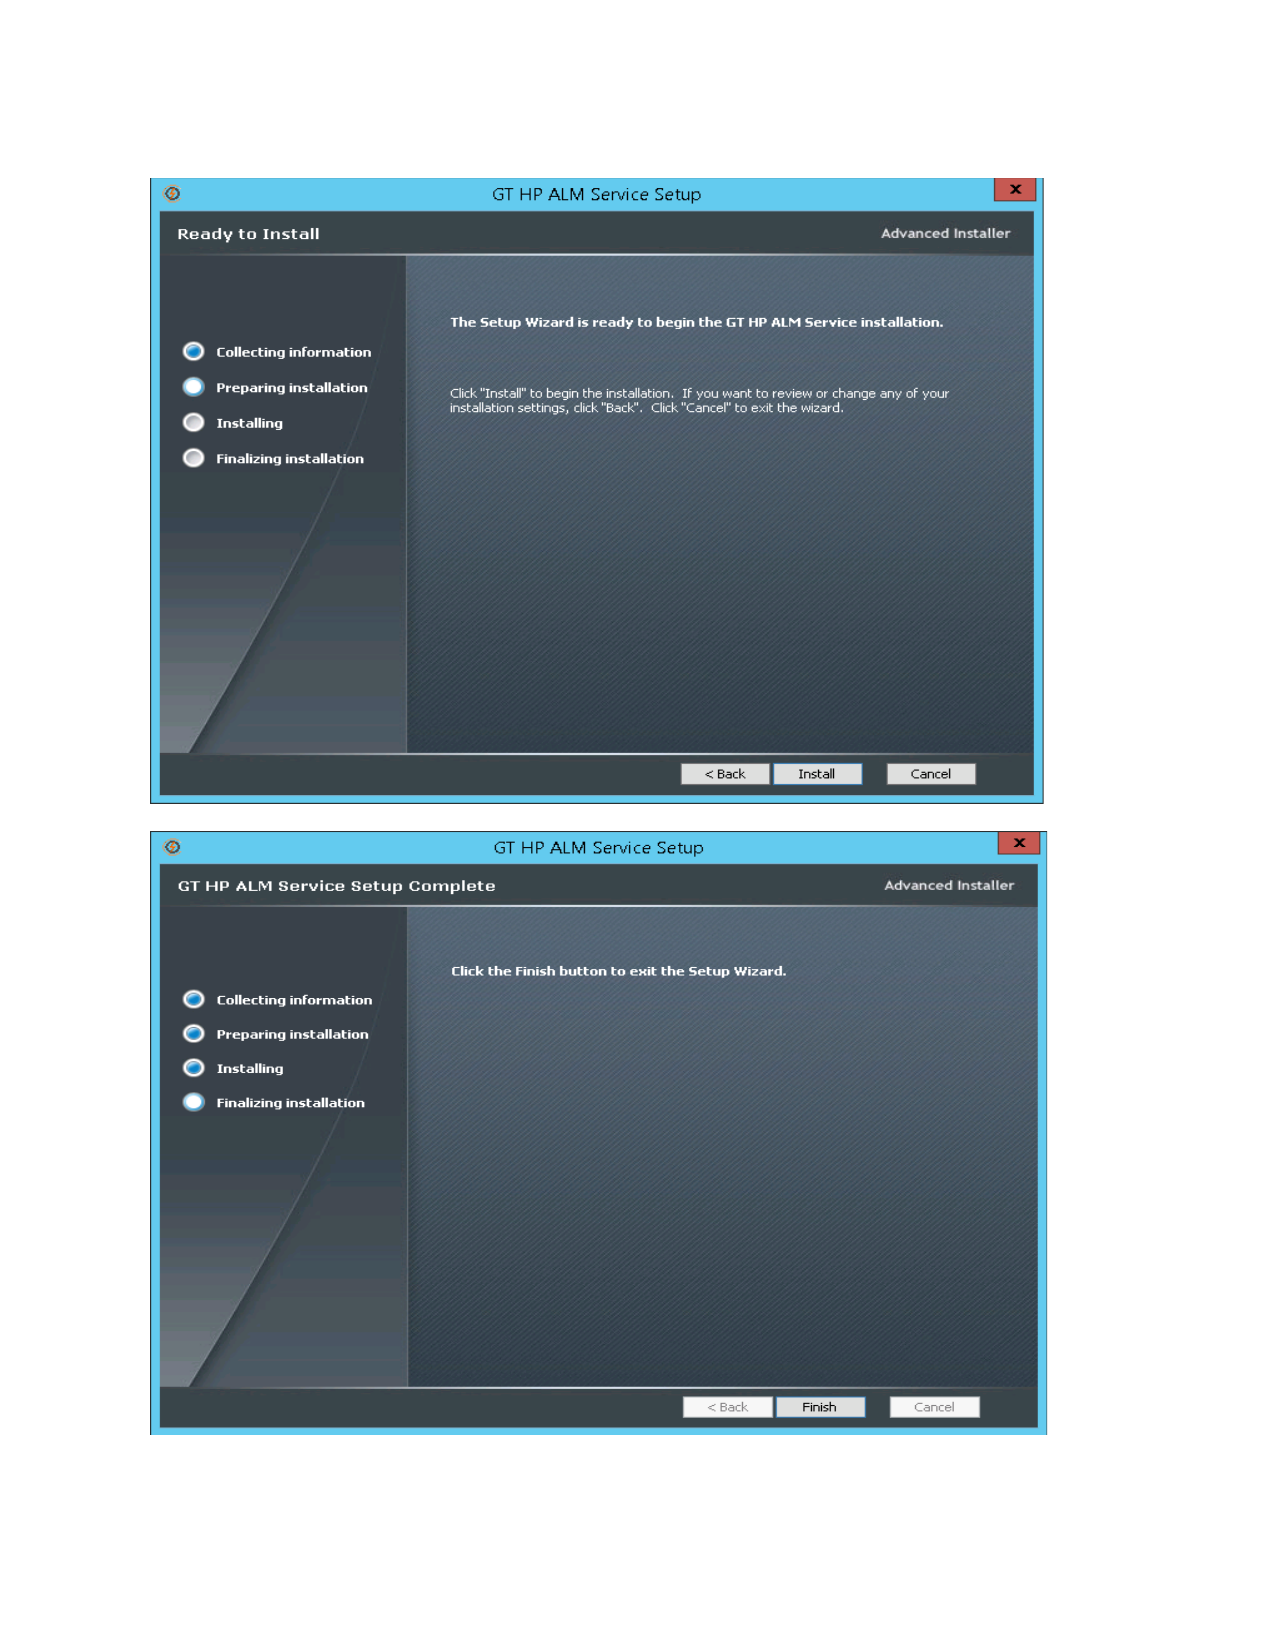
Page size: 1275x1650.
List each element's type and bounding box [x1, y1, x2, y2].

picture [150, 831, 1048, 1435]
picture [150, 178, 1044, 804]
